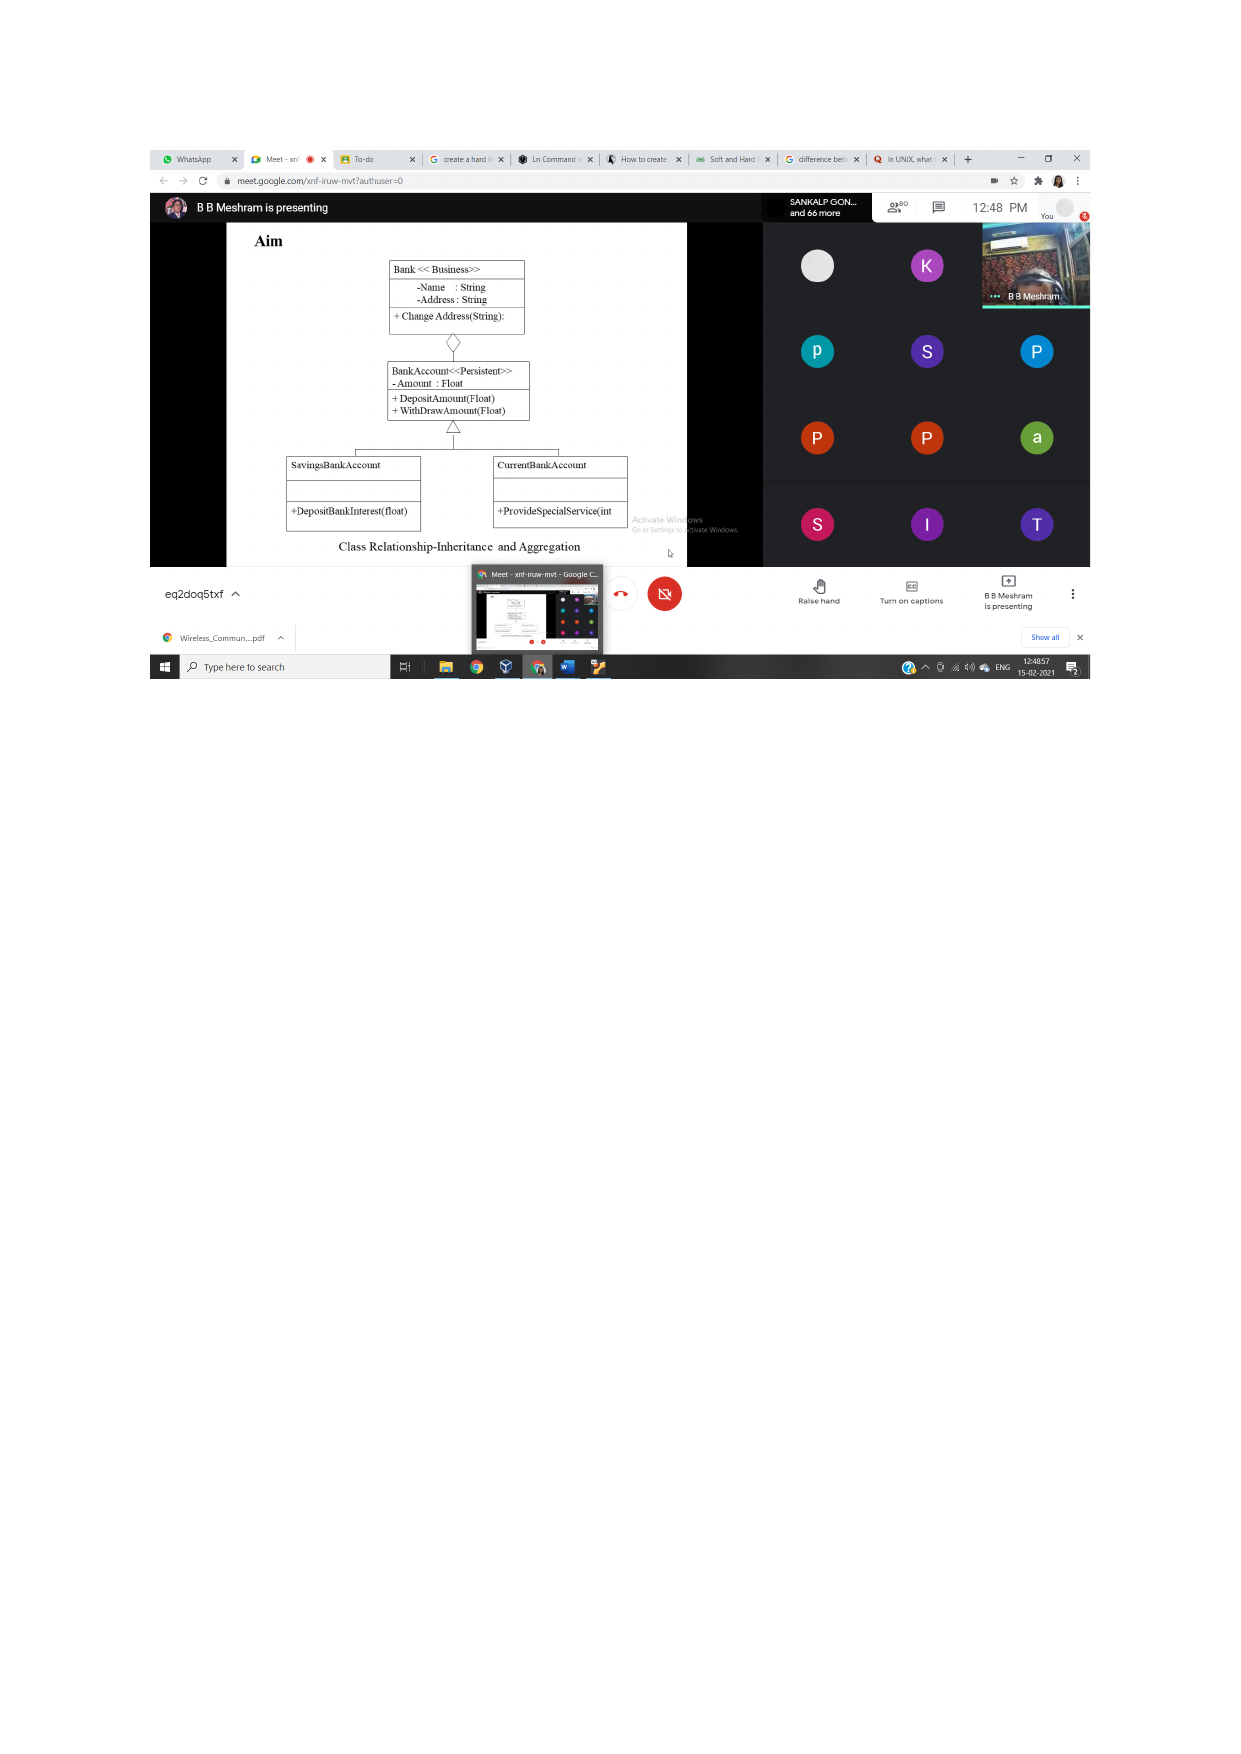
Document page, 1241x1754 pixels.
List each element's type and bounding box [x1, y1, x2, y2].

picture [150, 150, 1091, 679]
